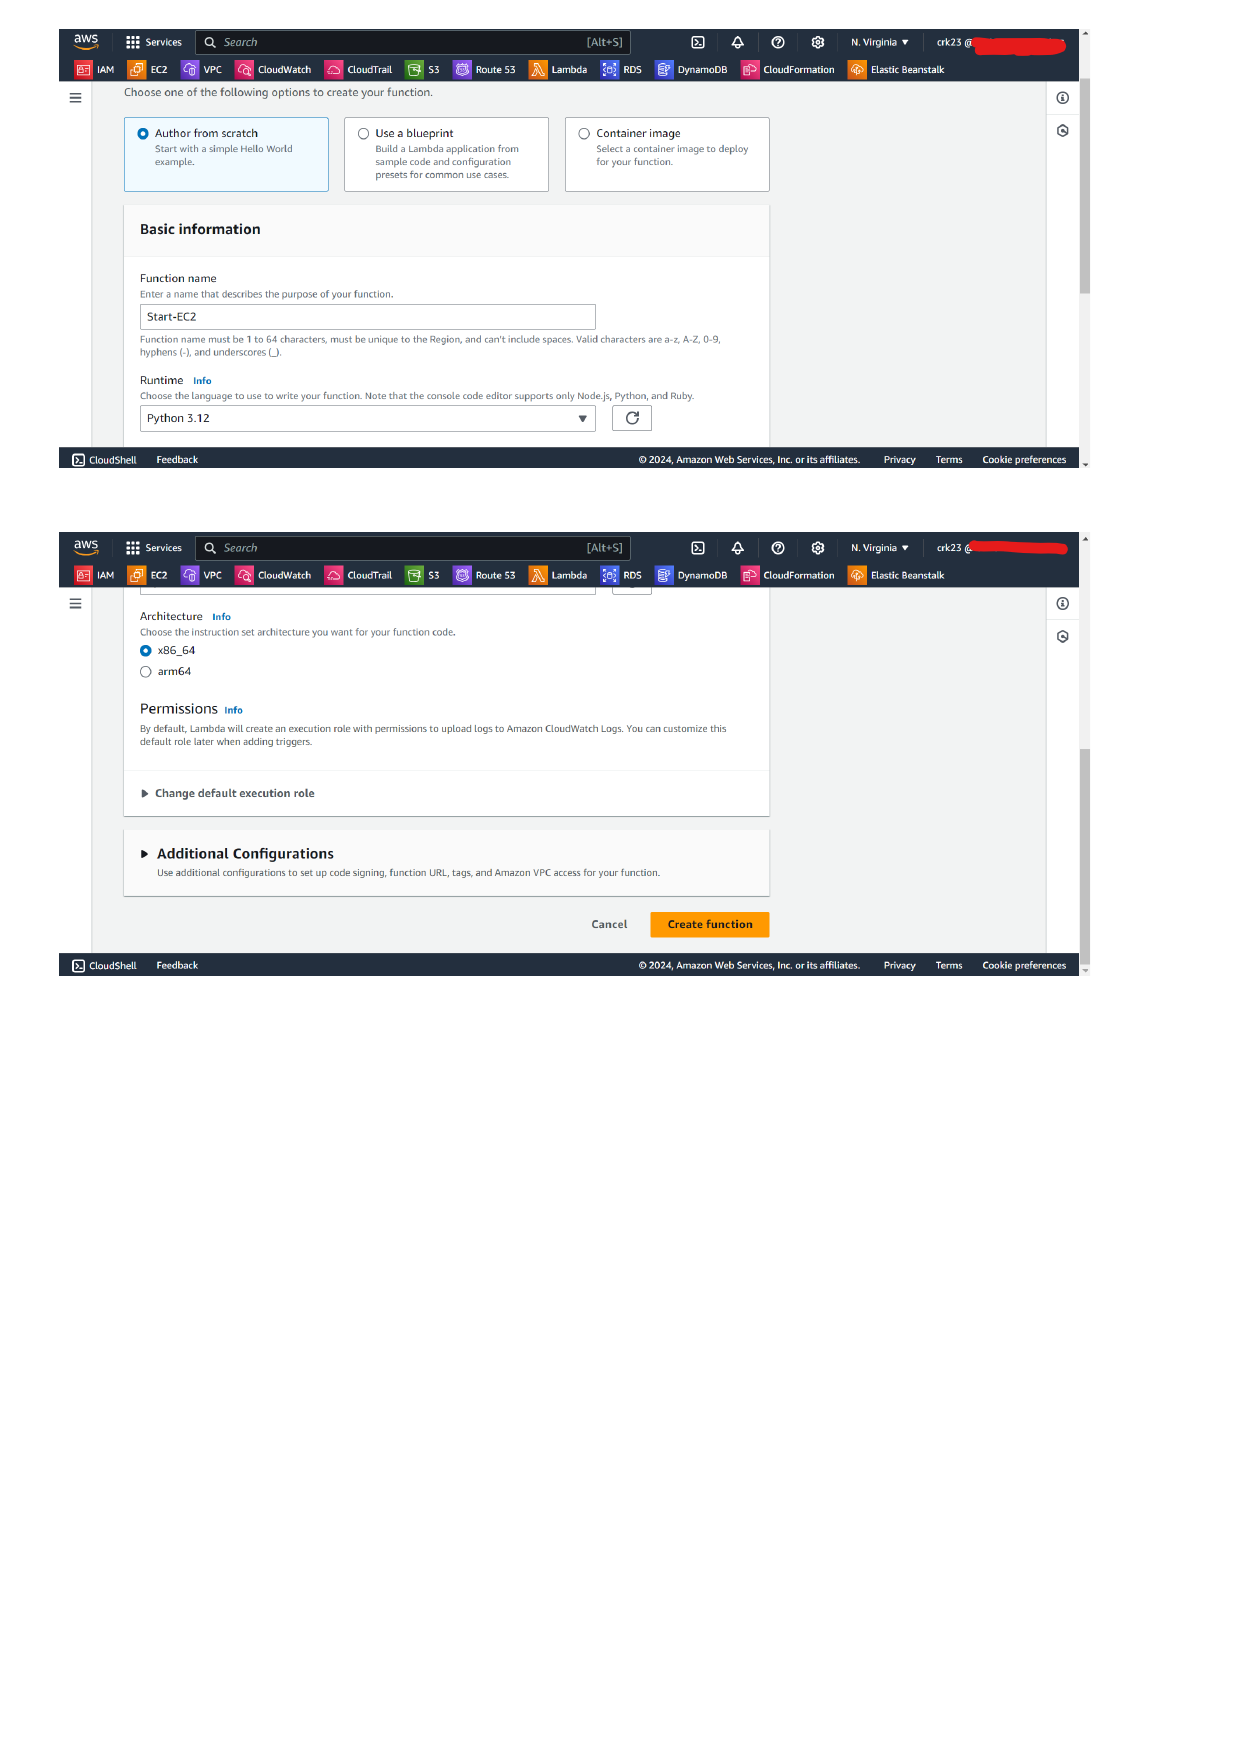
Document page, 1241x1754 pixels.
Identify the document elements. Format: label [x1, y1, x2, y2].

picture [59, 29, 1091, 468]
picture [59, 532, 1091, 976]
